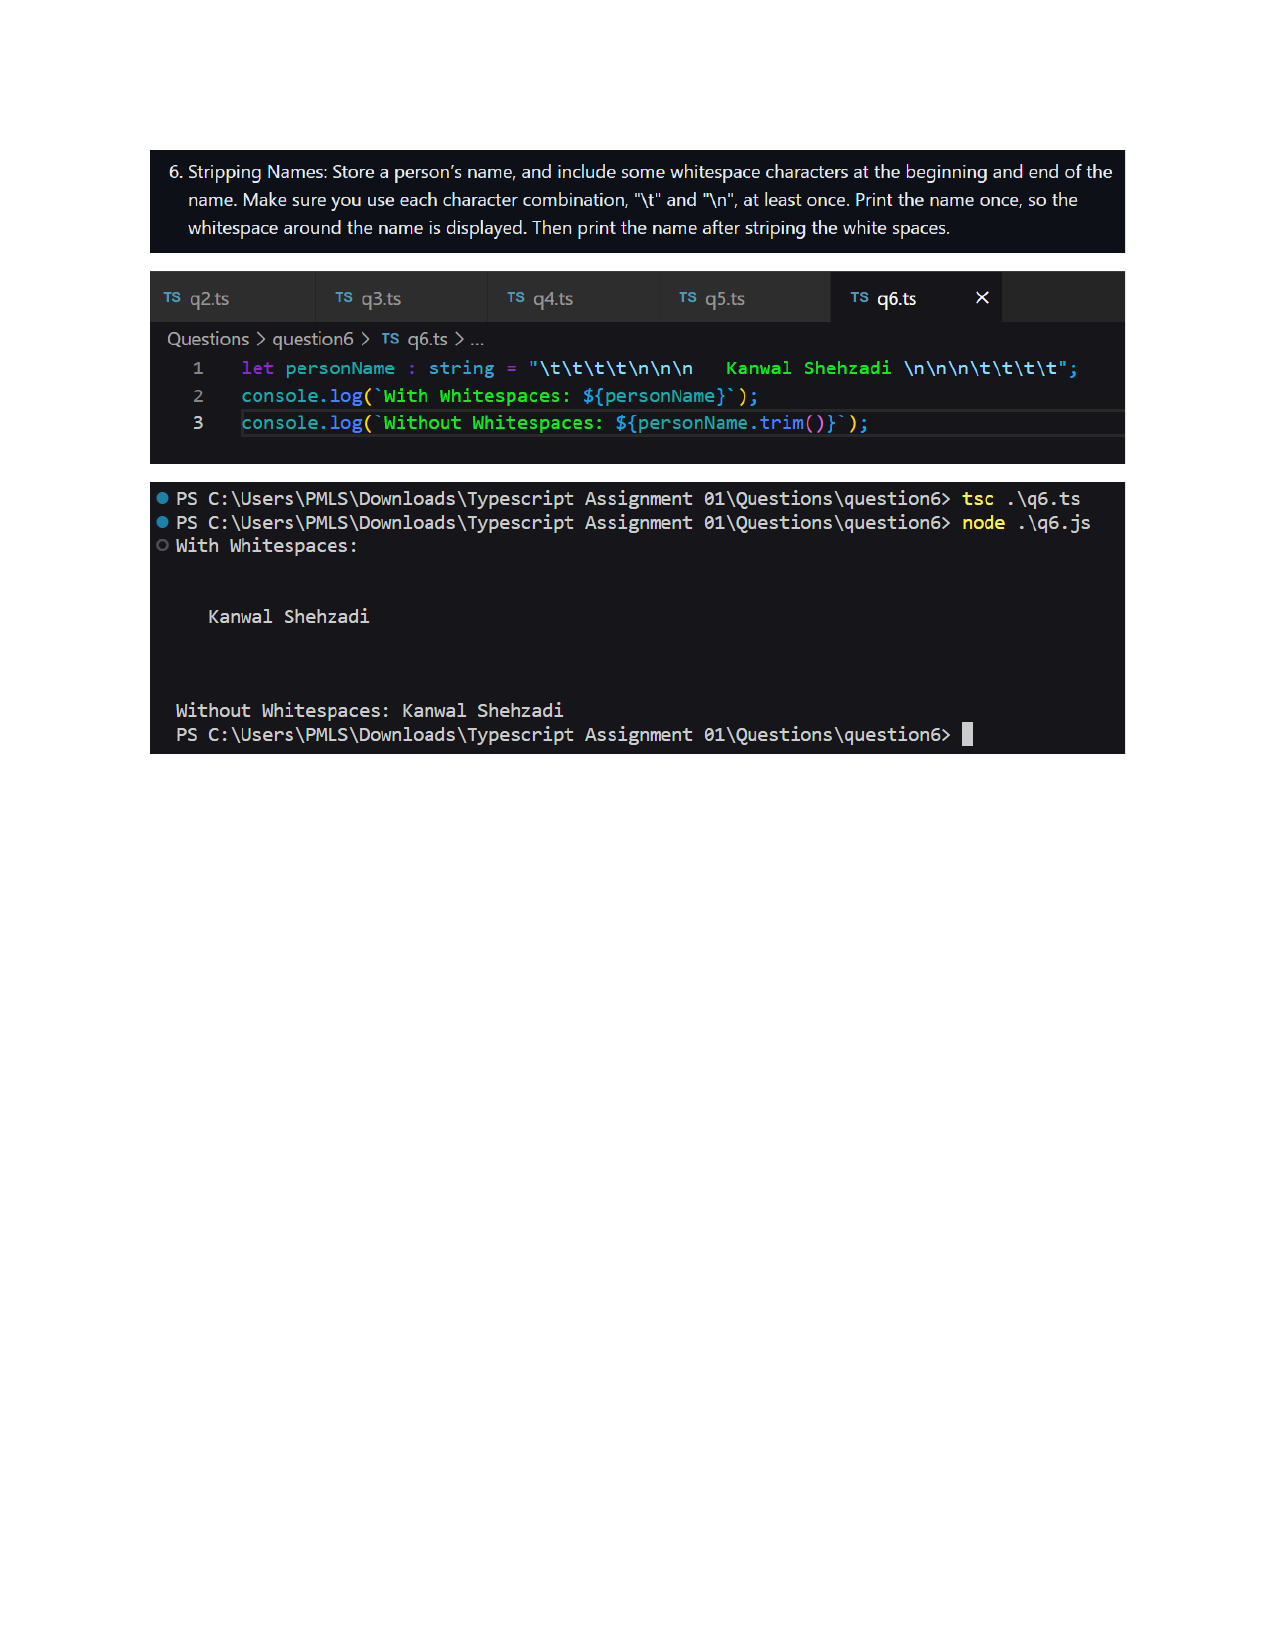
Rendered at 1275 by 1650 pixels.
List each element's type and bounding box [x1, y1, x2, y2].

picture [150, 271, 1125, 464]
picture [150, 482, 1125, 754]
picture [150, 150, 1125, 253]
